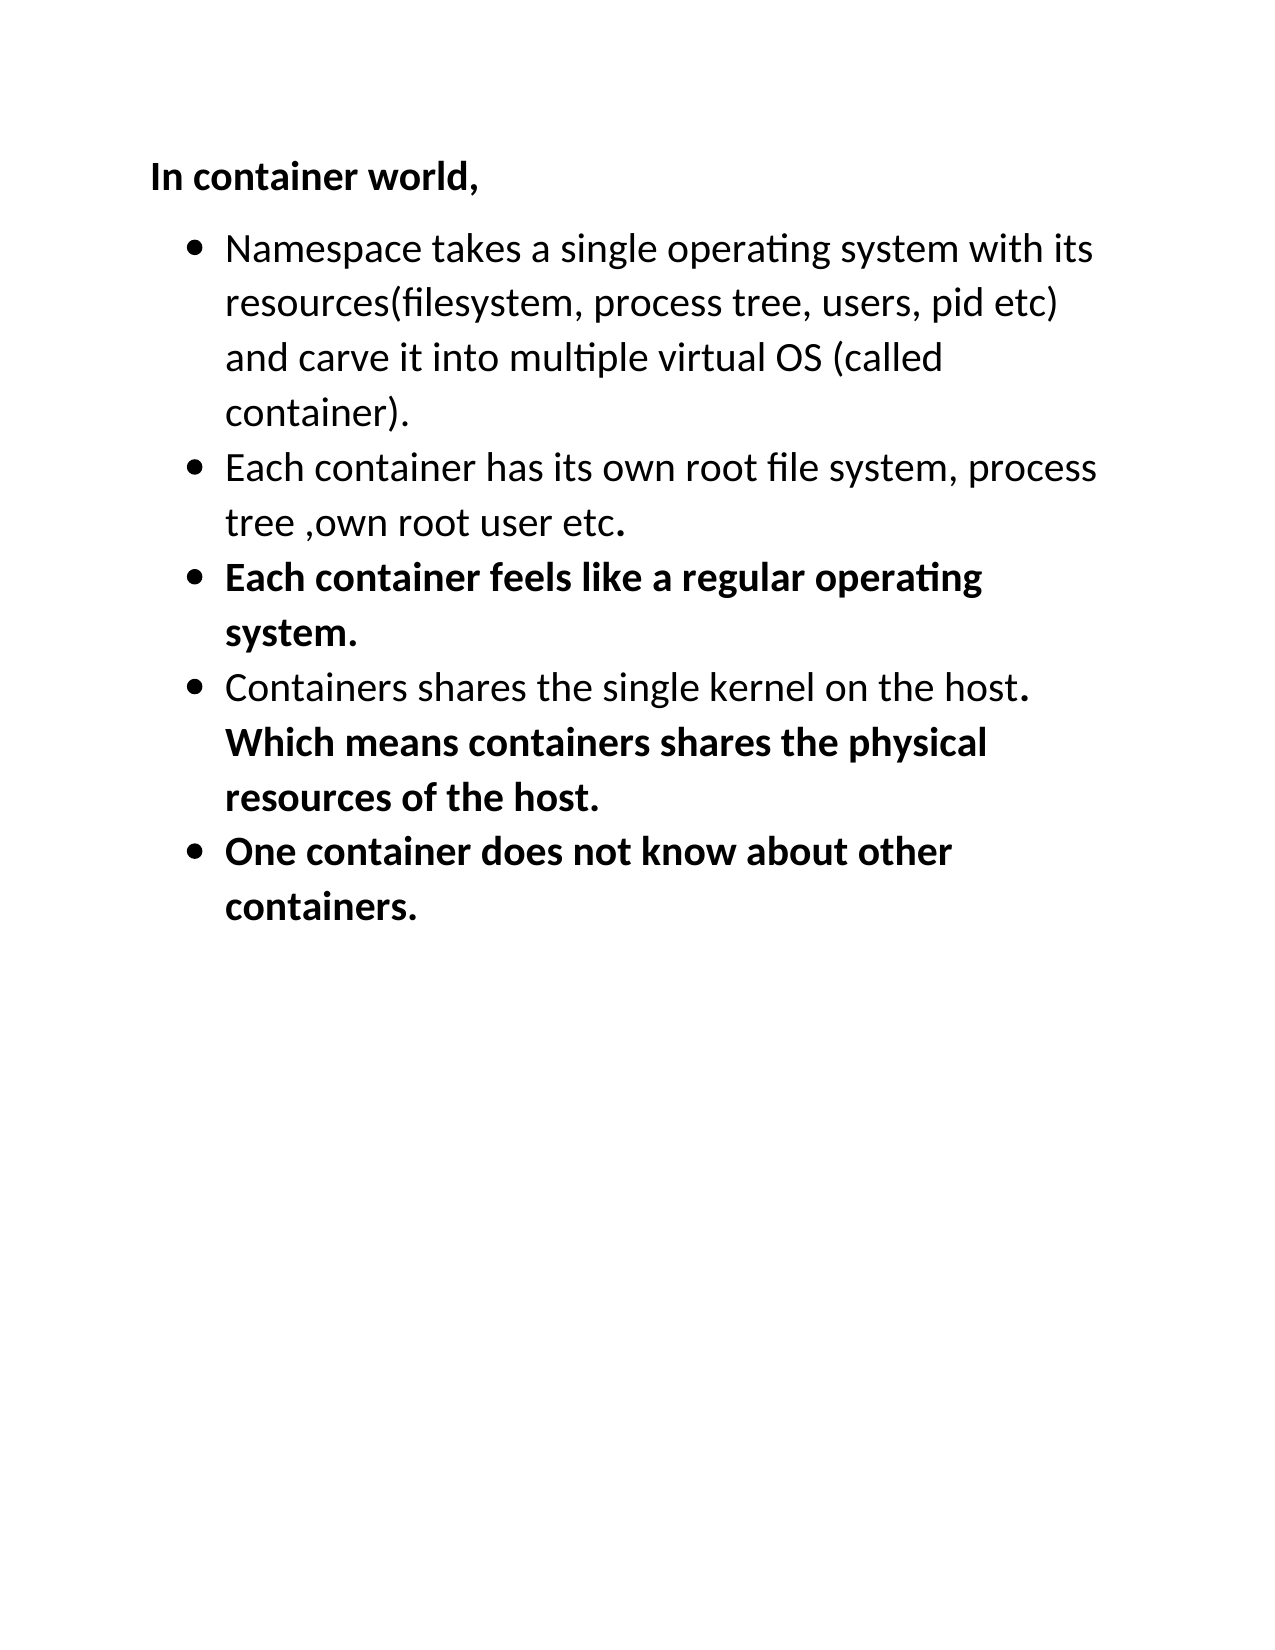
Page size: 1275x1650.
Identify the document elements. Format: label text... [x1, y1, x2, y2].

list Each container feels like a regular operating system. [187, 551, 1125, 657]
text In container world, [150, 150, 1125, 201]
list Each container has its own root file system, process tree ,own root user etc. [187, 441, 1125, 547]
list Namespace takes a single operating system with its resources(filesystem, process tree, users, pid etc) and carve it into multiple virtual OS (called container). [187, 222, 1125, 437]
list One container does not know about other containers. [187, 825, 1125, 931]
list Containers shares the single kernel on the host. Which means containers shares the physical resources of the host. [187, 661, 1125, 821]
